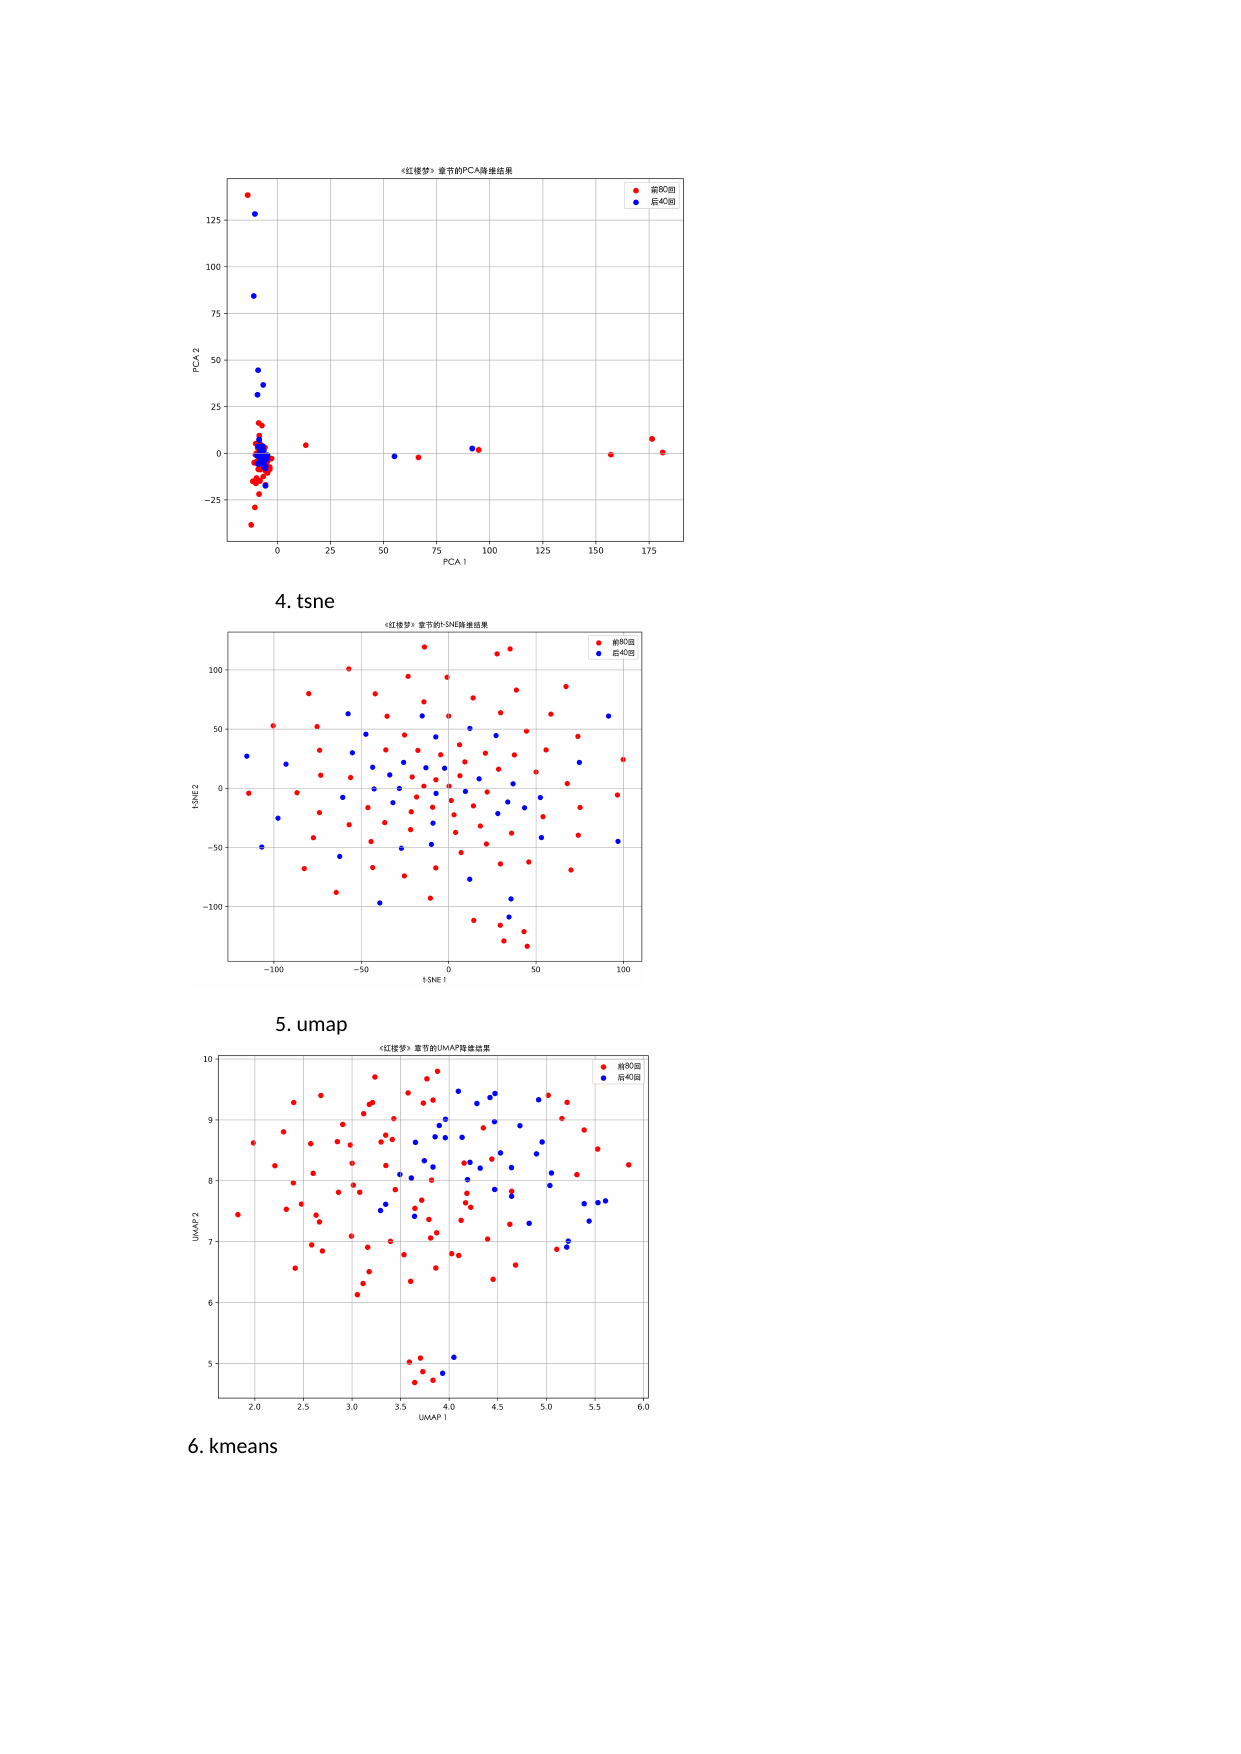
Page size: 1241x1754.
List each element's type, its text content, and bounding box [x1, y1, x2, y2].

text 4. tsne [187, 584, 1053, 617]
picture [187, 1039, 655, 1427]
text 6. kmeans [187, 1429, 1053, 1462]
picture [187, 162, 689, 572]
picture [187, 617, 647, 989]
text 5. umap [187, 1007, 1053, 1039]
